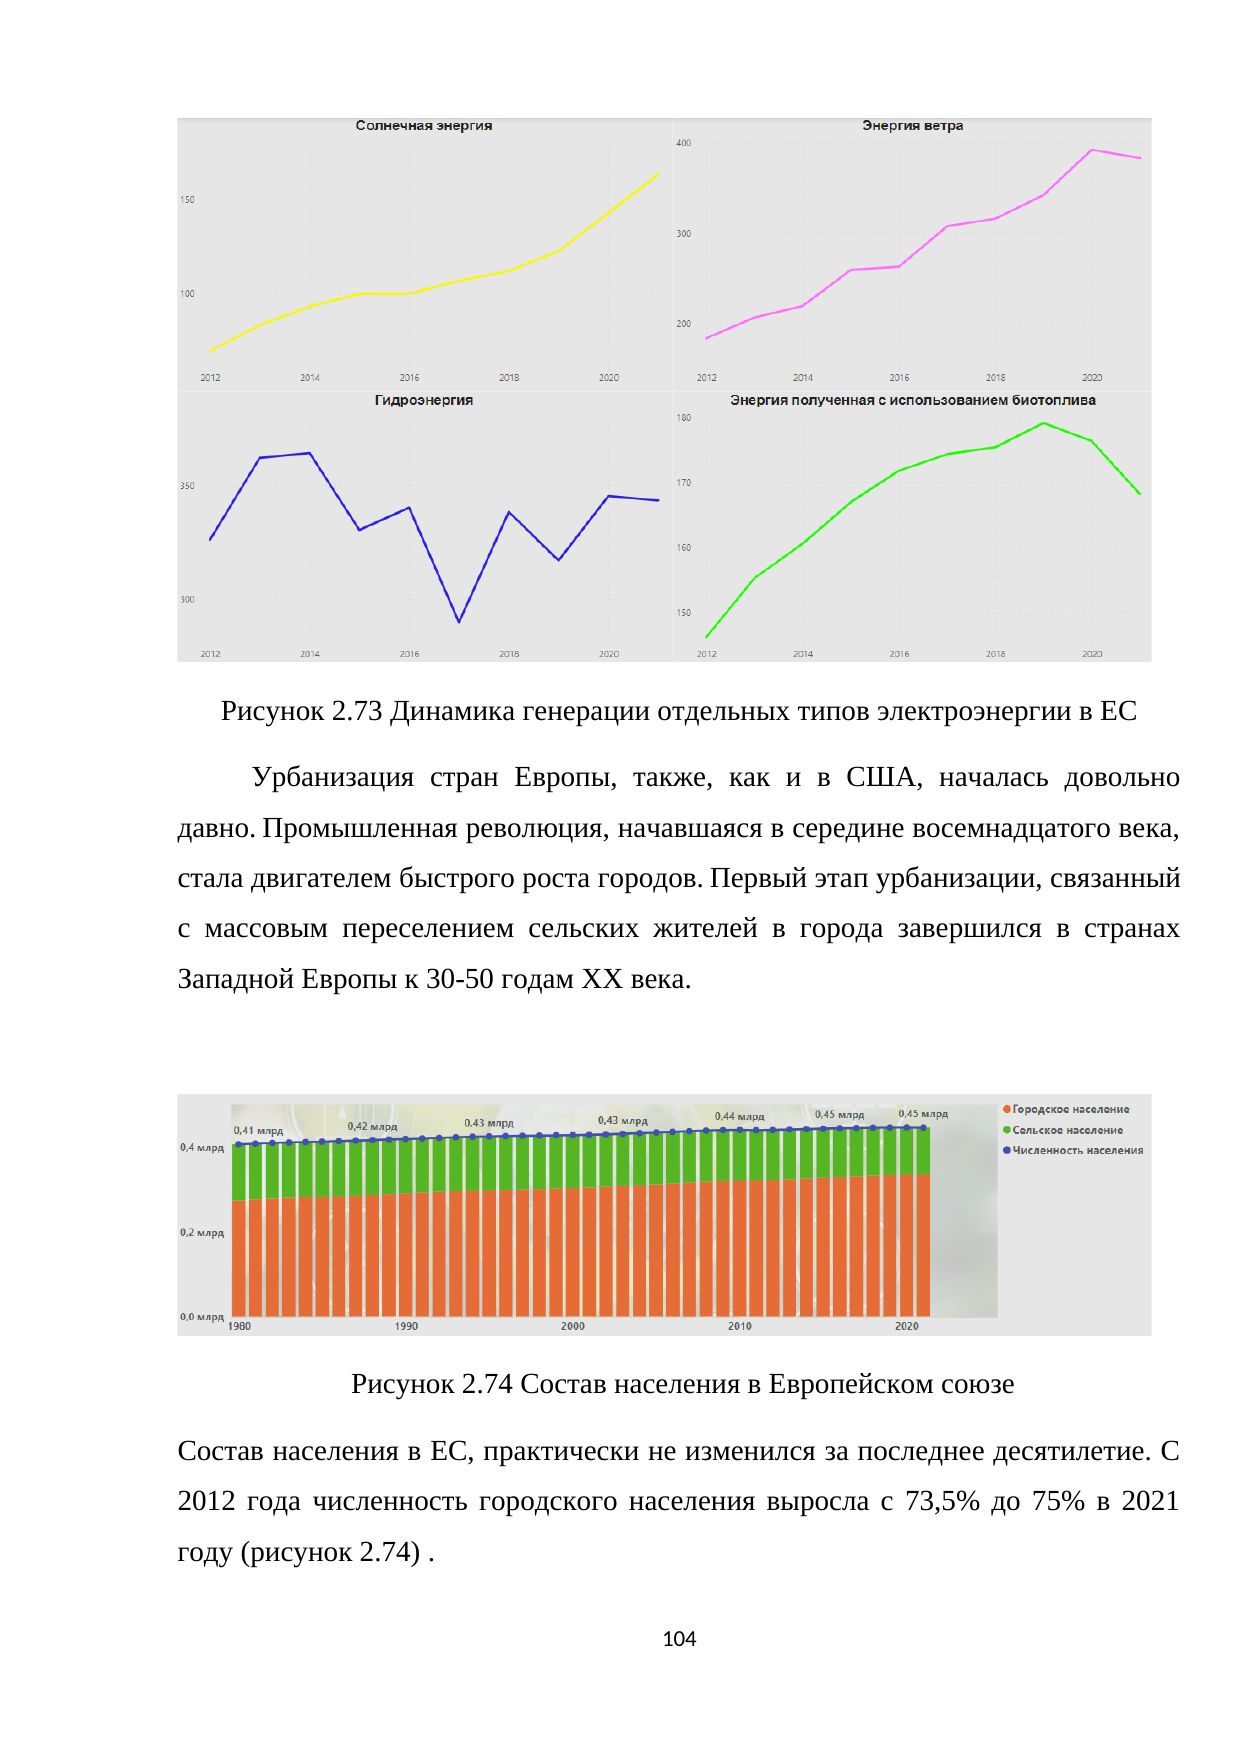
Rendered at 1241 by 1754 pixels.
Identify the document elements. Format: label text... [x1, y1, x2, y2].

picture [177, 1094, 1152, 1336]
text Рисунок 2.74 Состав населения в Европейском союзе [177, 1366, 1181, 1400]
text Рисунок 2.73 Динамика генерации отдельных типов электроэнергии в ЕС [177, 693, 1181, 726]
text Урбанизация стран Европы, также, как и в США, началась довольно давно. Промышленная революция, начавшаяся в середине восемнадцатого века, стала двигателем быстрого роста городов. Первый этап урбанизации, связанный с массовым переселением сельских жителей в города завершился в странах Западной Европы к 30-50 годам XX века. [177, 759, 1181, 994]
text Состав населения в ЕС, практически не изменился за последнее десятилетие. С 2012 года численность городского населения выросла с 73,5% до 75% в 2021 году (рисунок 2.74) . [177, 1433, 1181, 1567]
picture [177, 118, 1152, 662]
